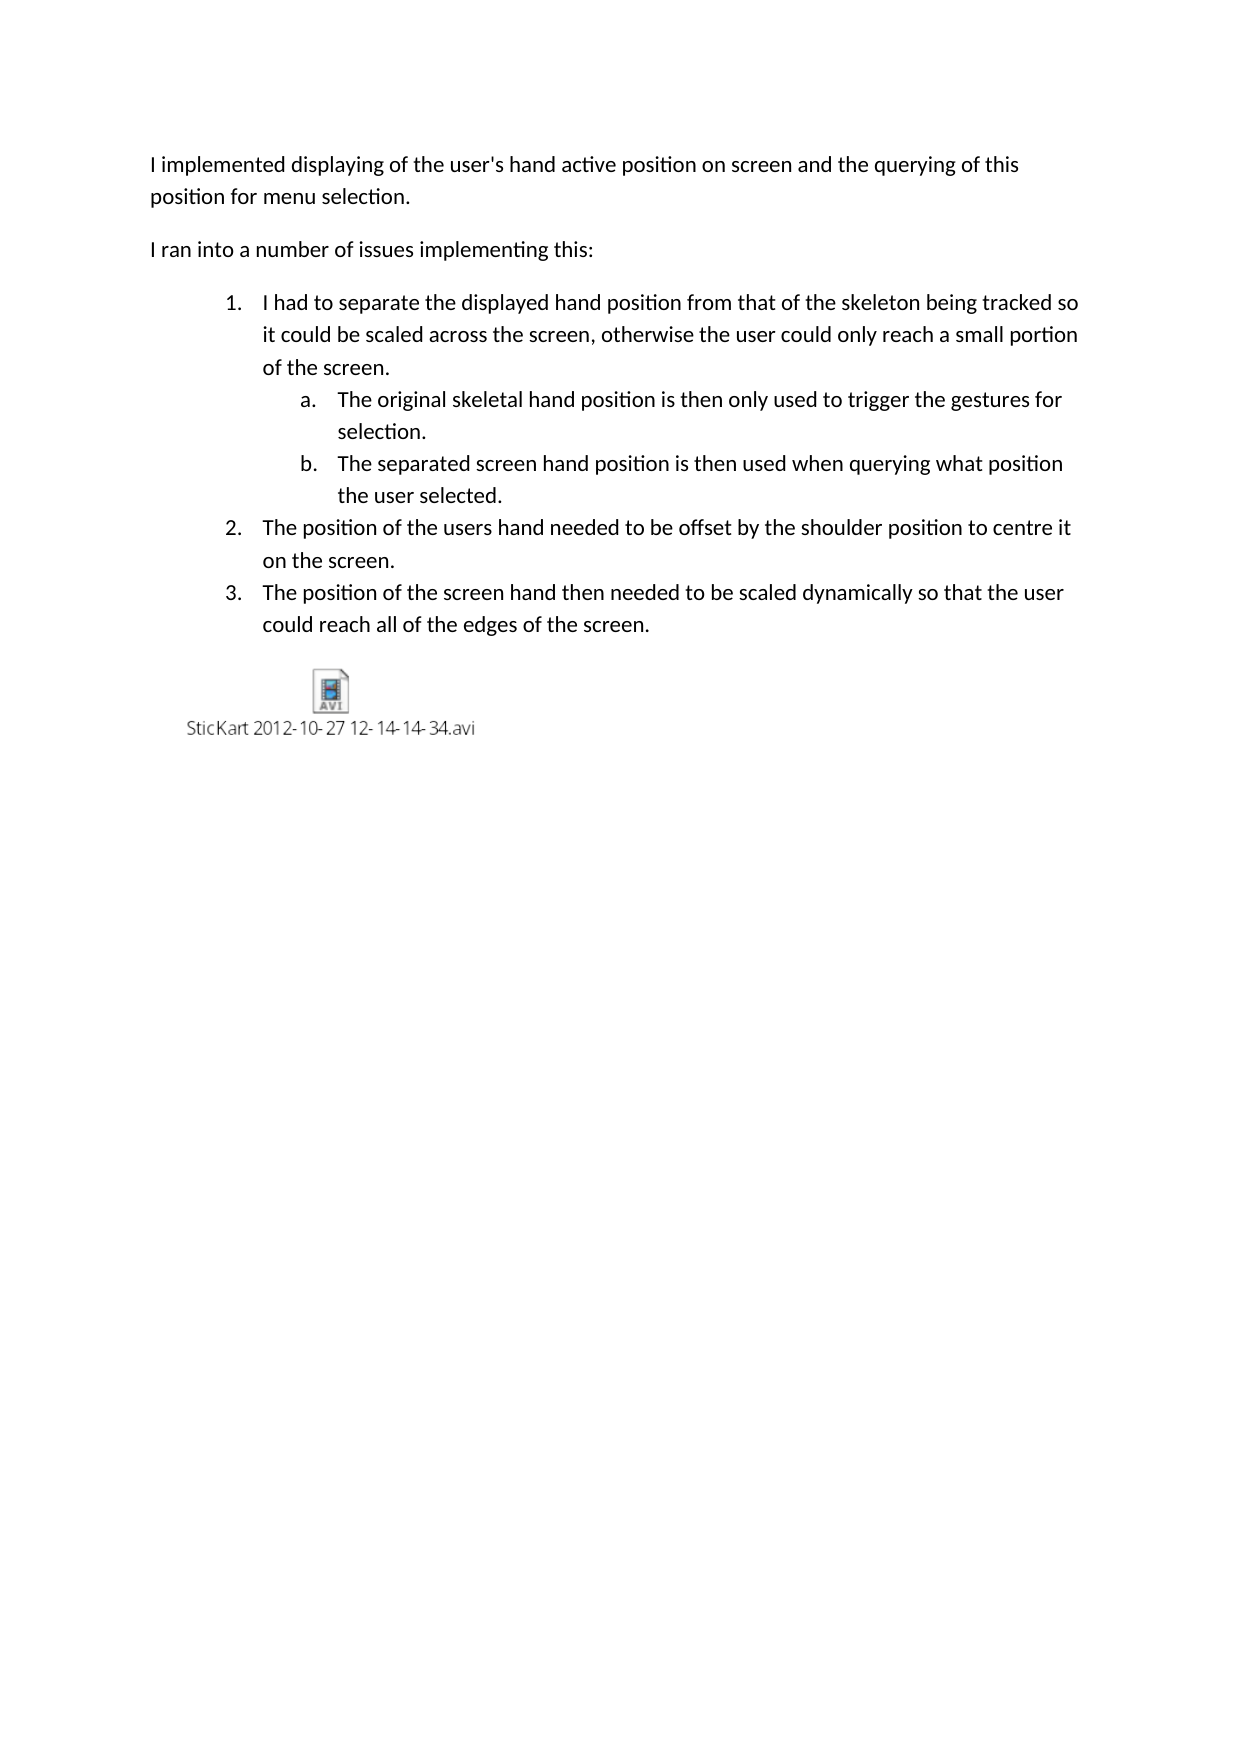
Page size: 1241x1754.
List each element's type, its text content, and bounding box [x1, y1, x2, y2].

list The separated screen hand position is then used when querying what position the user selected. [300, 449, 1090, 509]
list I had to separate the displayed hand position from that of the skeleton being tracked so it could be scaled across the screen, otherwise the user could only reach a small portion of the screen. [225, 288, 1090, 381]
list The original skeletal hand position is then only used to trigger the gestures for selection. [300, 385, 1090, 445]
text I implemented displaying of the user's hand active position on screen and the querying of this position for menu selection. [150, 150, 1090, 210]
list The position of the users hand needed to be offset by the shoulder position to centre it on the screen. [225, 513, 1090, 574]
text I ran into a number of issues implementing this: [150, 235, 1090, 263]
list The position of the screen hand then needed to be scaled dynamically so that the user could reach all of the edges of the screen. [225, 578, 1090, 638]
